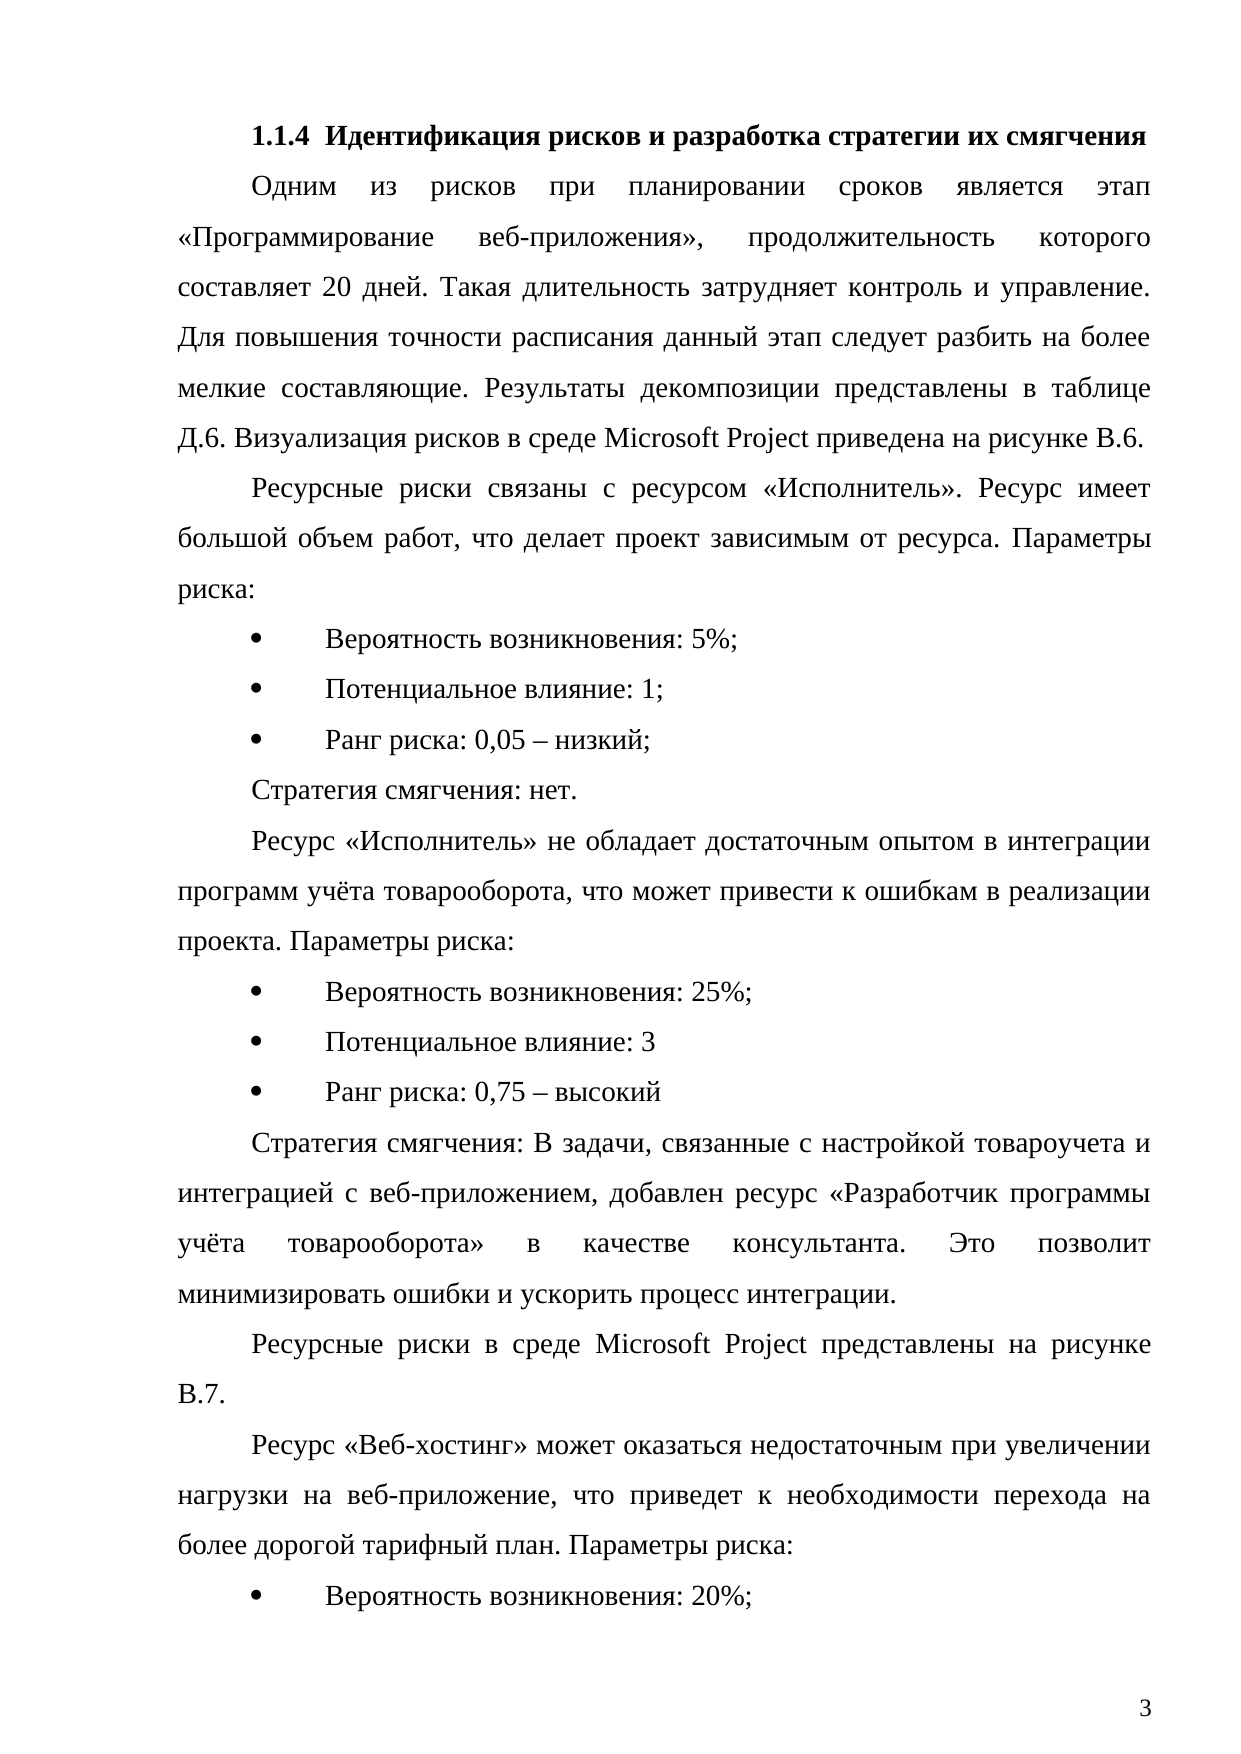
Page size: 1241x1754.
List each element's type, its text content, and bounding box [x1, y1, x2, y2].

list Идентификация рисков и разработка стратегии их смягчения [177, 118, 1152, 152]
text Ресурс «Исполнитель» не обладает достаточным опытом в интеграции программ учёта товарооборота, что может привести к ошибкам в реализации проекта. Параметры риска: [177, 823, 1152, 957]
text Стратегия смягчения: В задачи, связанные с настройкой товароучета и интеграцией с веб-приложением, добавлен ресурс «Разработчик программы учёта товарооборота» в качестве консультанта. Это позволит минимизировать ошибки и ускорить процесс интеграции. [177, 1125, 1152, 1309]
list Вероятность возникновения: 20%; [177, 1578, 1152, 1611]
list Вероятность возникновения: 5%; [177, 621, 1152, 655]
list Потенциальное влияние: 3 [177, 1024, 1152, 1058]
list Потенциальное влияние: 1; [177, 672, 1152, 705]
list Ранг риска: 0,05 – низкий; [177, 722, 1152, 756]
text Ресурс «Веб-хостинг» может оказаться недостаточным при увеличении нагрузки на веб-приложение, что приведет к необходимости перехода на более дорогой тарифный план. Параметры риска: [177, 1427, 1152, 1561]
text Ресурсные риски связаны с ресурсом «Исполнитель». Ресурс имеет большой объем работ, что делает проект зависимым от ресурса. Параметры риска: [177, 470, 1152, 604]
list Ранг риска: 0,75 – высокий [177, 1074, 1152, 1108]
text Стратегия смягчения: нет. [177, 772, 1152, 806]
text Ресурсные риски в среде Microsoft Project представлены на рисунке В.7. [177, 1326, 1152, 1410]
list Вероятность возникновения: 25%; [177, 974, 1152, 1007]
text Одним из рисков при планировании сроков является этап «Программирование веб-приложения», продолжительность которого составляет 20 дней. Такая длительность затрудняет контроль и управление. Для повышения точности расписания данный этап следует разбить на более мелкие составляющие. Результаты декомпозиции представлены в таблице Д.6. Визуализация рисков в среде Microsoft Project приведена на рисунке В.6. [177, 168, 1152, 453]
